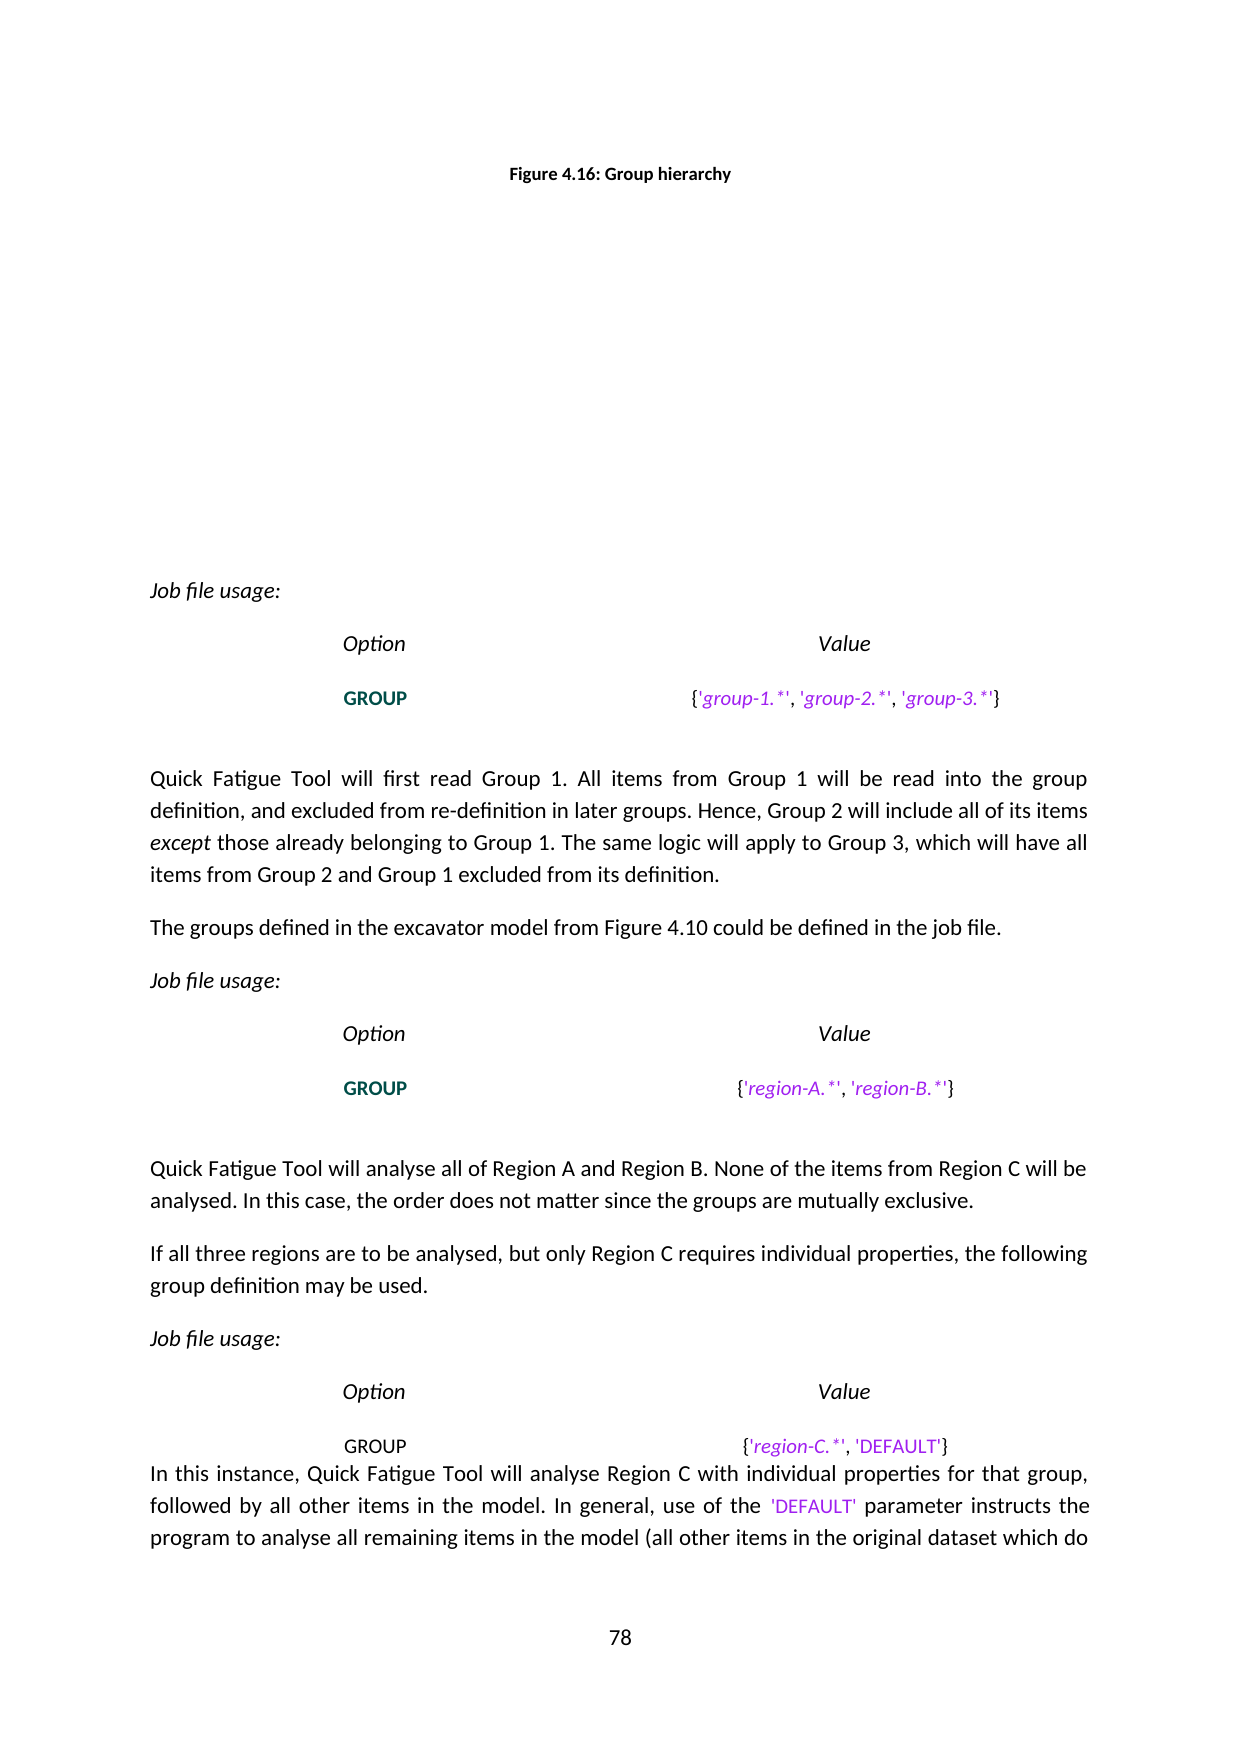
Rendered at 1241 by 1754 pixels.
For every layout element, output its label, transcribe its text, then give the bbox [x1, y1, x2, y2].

text Job file usage: [150, 966, 1090, 994]
text If all three regions are to be analysed, but only Region C requires individual properties, the following group definition may be used. [150, 1239, 1090, 1299]
text Job file usage: [150, 1324, 1090, 1352]
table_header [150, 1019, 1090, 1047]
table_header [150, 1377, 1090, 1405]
text Quick Fatigue Tool will analyse all of Region A and Region B. None of the items from Region C will be analysed. In this case, the order does not matter since the groups are mutually exclusive. [150, 1154, 1090, 1214]
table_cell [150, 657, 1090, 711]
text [150, 1459, 1090, 1551]
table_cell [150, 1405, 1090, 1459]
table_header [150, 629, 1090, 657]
text Quick Fatigue Tool will first read Group 1. All items from Group 1 will be read into the group definition, and excluded from re-definition in later groups. Hence, Group 2 will include all of its items except those already belonging to Group 1. The same logic will apply to Group 3, which will have all items from Group 2 and Group 1 excluded from its definition. [150, 764, 1090, 888]
text Job file usage: [150, 150, 1090, 604]
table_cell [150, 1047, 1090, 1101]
text The groups defined in the excavator model from Figure 4.10 could be defined in the job file. [150, 913, 1090, 941]
